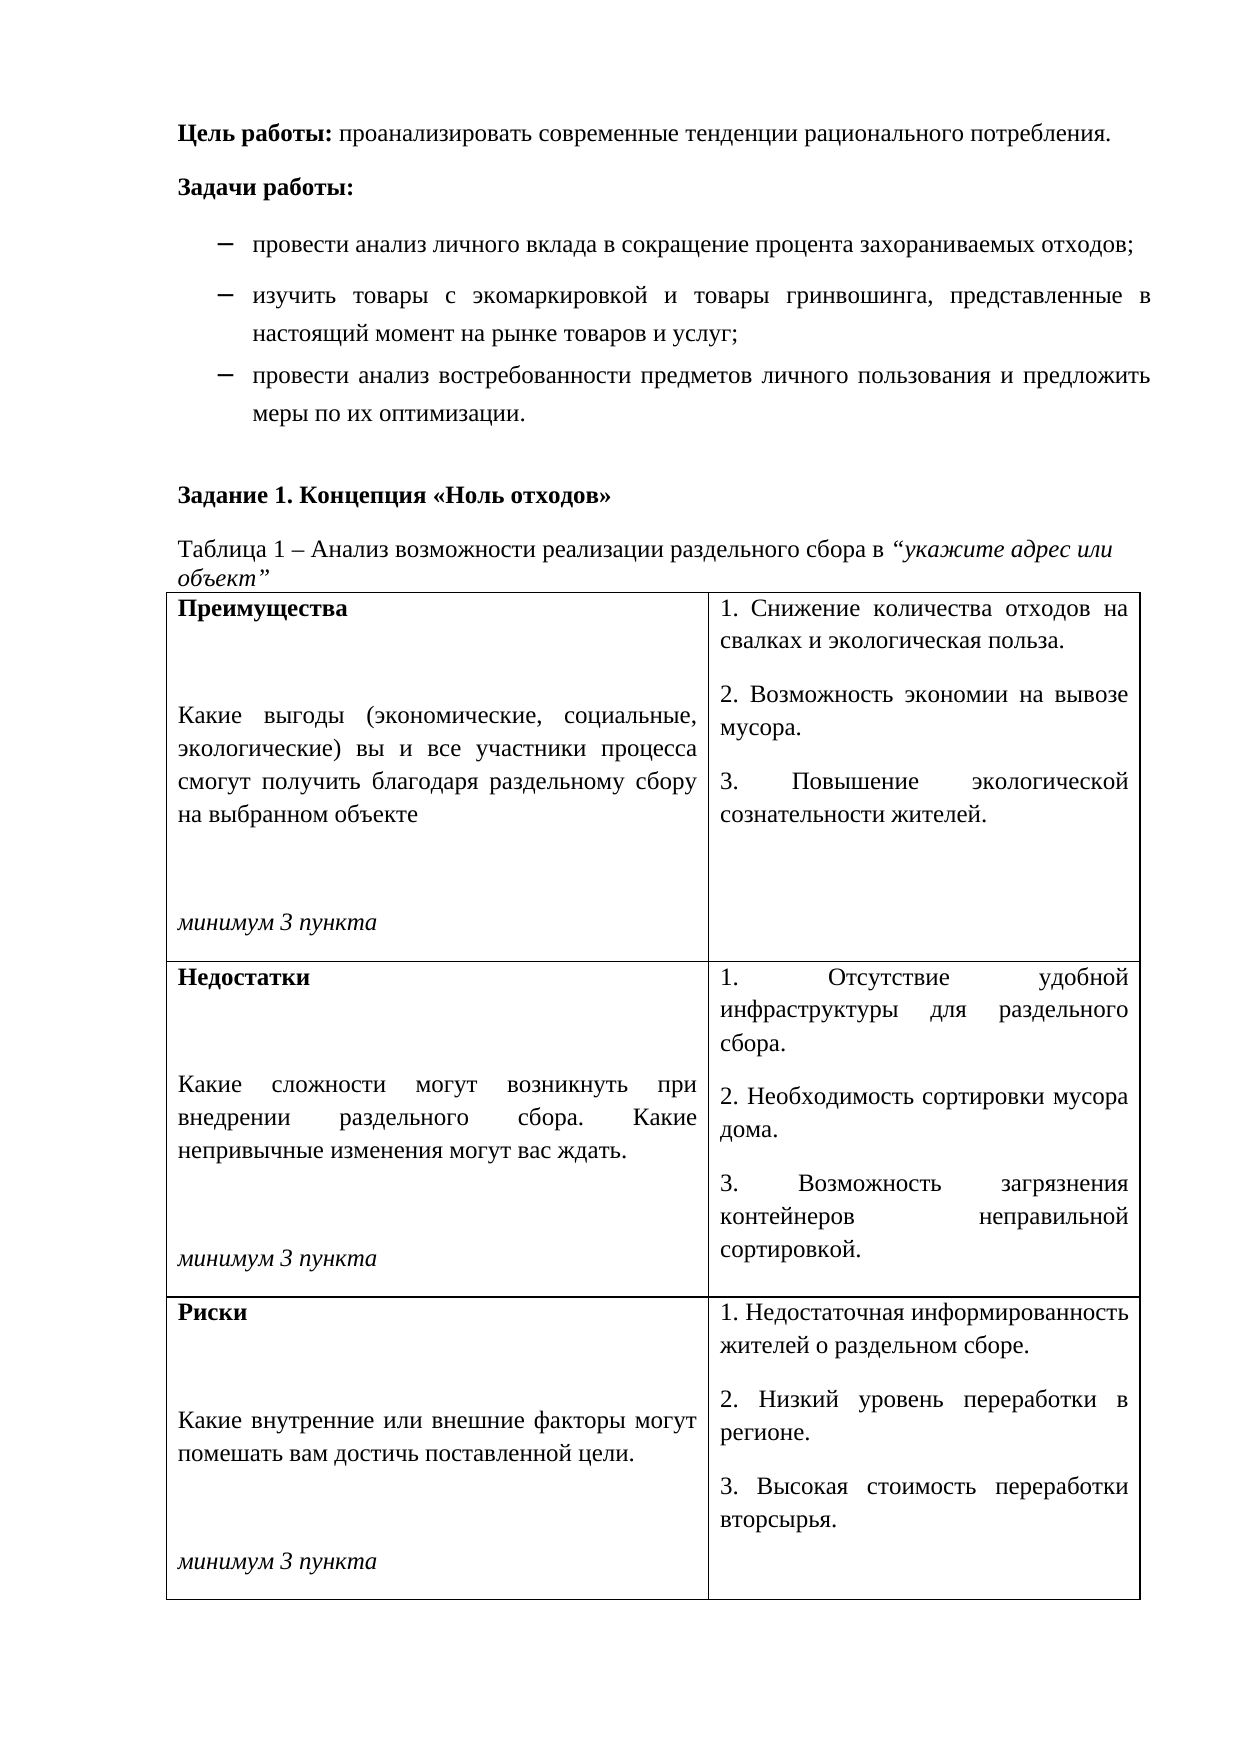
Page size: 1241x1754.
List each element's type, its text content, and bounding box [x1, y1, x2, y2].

table_cell 1. Недостаточная информированность жителей о раздельном сборе. 2. Низкий уровень переработки в регионе. 3. Высокая стоимость переработки вторсырья. [709, 1298, 1139, 1599]
list провести анализ личного вклада в сокращение процента захораниваемых отходов; [215, 215, 1152, 266]
text Цель работы: проанализировать современные тенденции рационального потребления. [177, 118, 1152, 147]
table_cell Недостатки Какие сложности могут возникнуть при внедрении раздельного сбора. Какие непривычные изменения могут вас ждать. минимум 3 пункта [167, 962, 708, 1296]
table_cell Риски Какие внутренние или внешние факторы могут помешать вам достичь поставленной цели. минимум 3 пункта [167, 1298, 708, 1599]
text Задание 1. Концепция «Ноль отходов» [177, 480, 1152, 509]
list провести анализ востребованности предметов личного пользования и предложить меры по их оптимизации. [215, 346, 1152, 426]
table_header Преимущества Какие выгоды (экономические, социальные, экологические) вы и все участники процесса смогут получить благодаря раздельному сбору на выбранном объекте минимум 3 пункта [167, 593, 708, 961]
list изучить товары с экомаркировкой и товары гринвошинга, представленные в настоящий момент на рынке товаров и услуг; [215, 266, 1152, 346]
text Таблица 1 – Анализ возможности реализации раздельного сбора в “укажите адрес или объект” [177, 534, 1152, 592]
table_cell 1. Отсутствие удобной инфраструктуры для раздельного сбора. 2. Необходимость сортировки мусора дома. 3. Возможность загрязнения контейнеров неправильной сортировкой. [709, 962, 1139, 1296]
table_header 1. Снижение количества отходов на свалках и экологическая польза. 2. Возможность экономии на вывозе мусора. 3. Повышение экологической сознательности жителей. [709, 593, 1139, 961]
text Задачи работы: [177, 172, 1152, 201]
